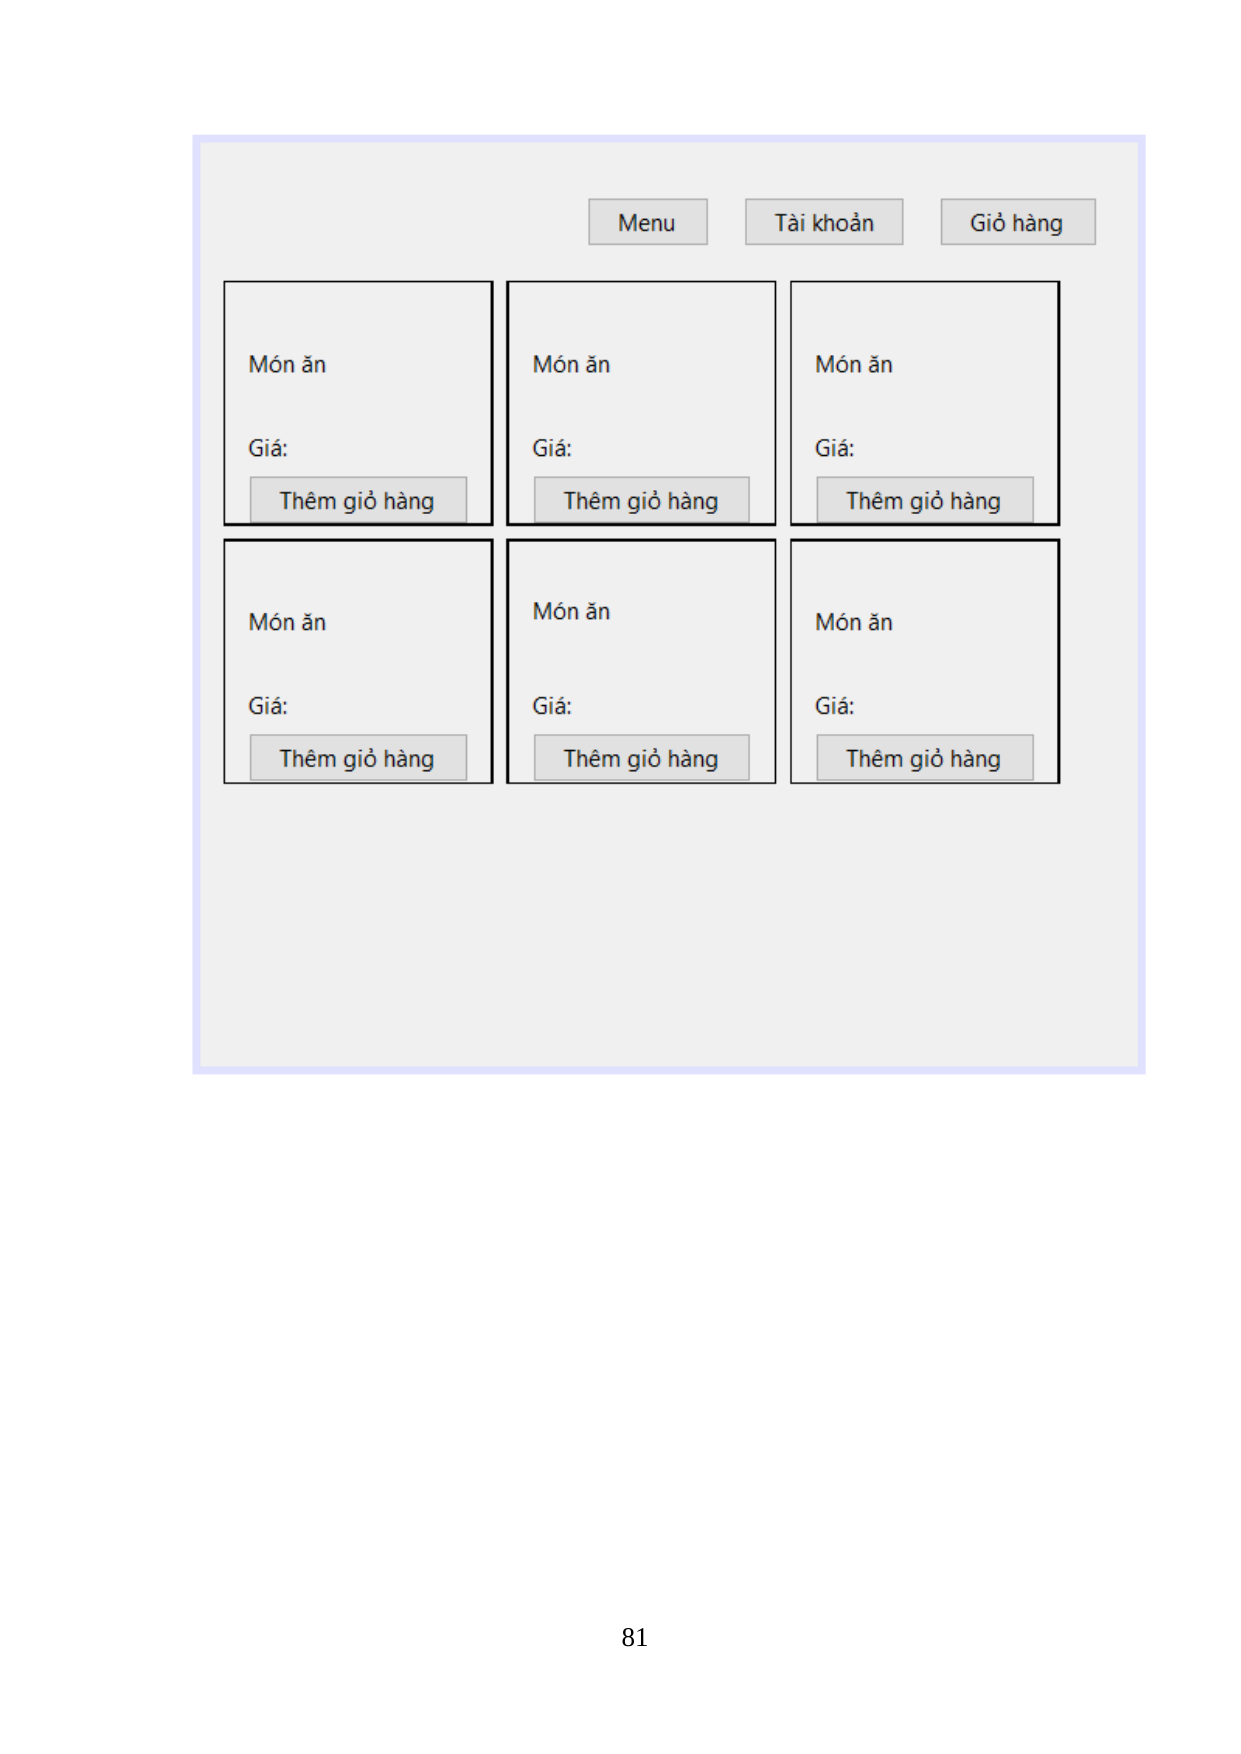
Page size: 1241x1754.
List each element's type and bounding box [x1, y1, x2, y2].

picture [185, 118, 1160, 1101]
